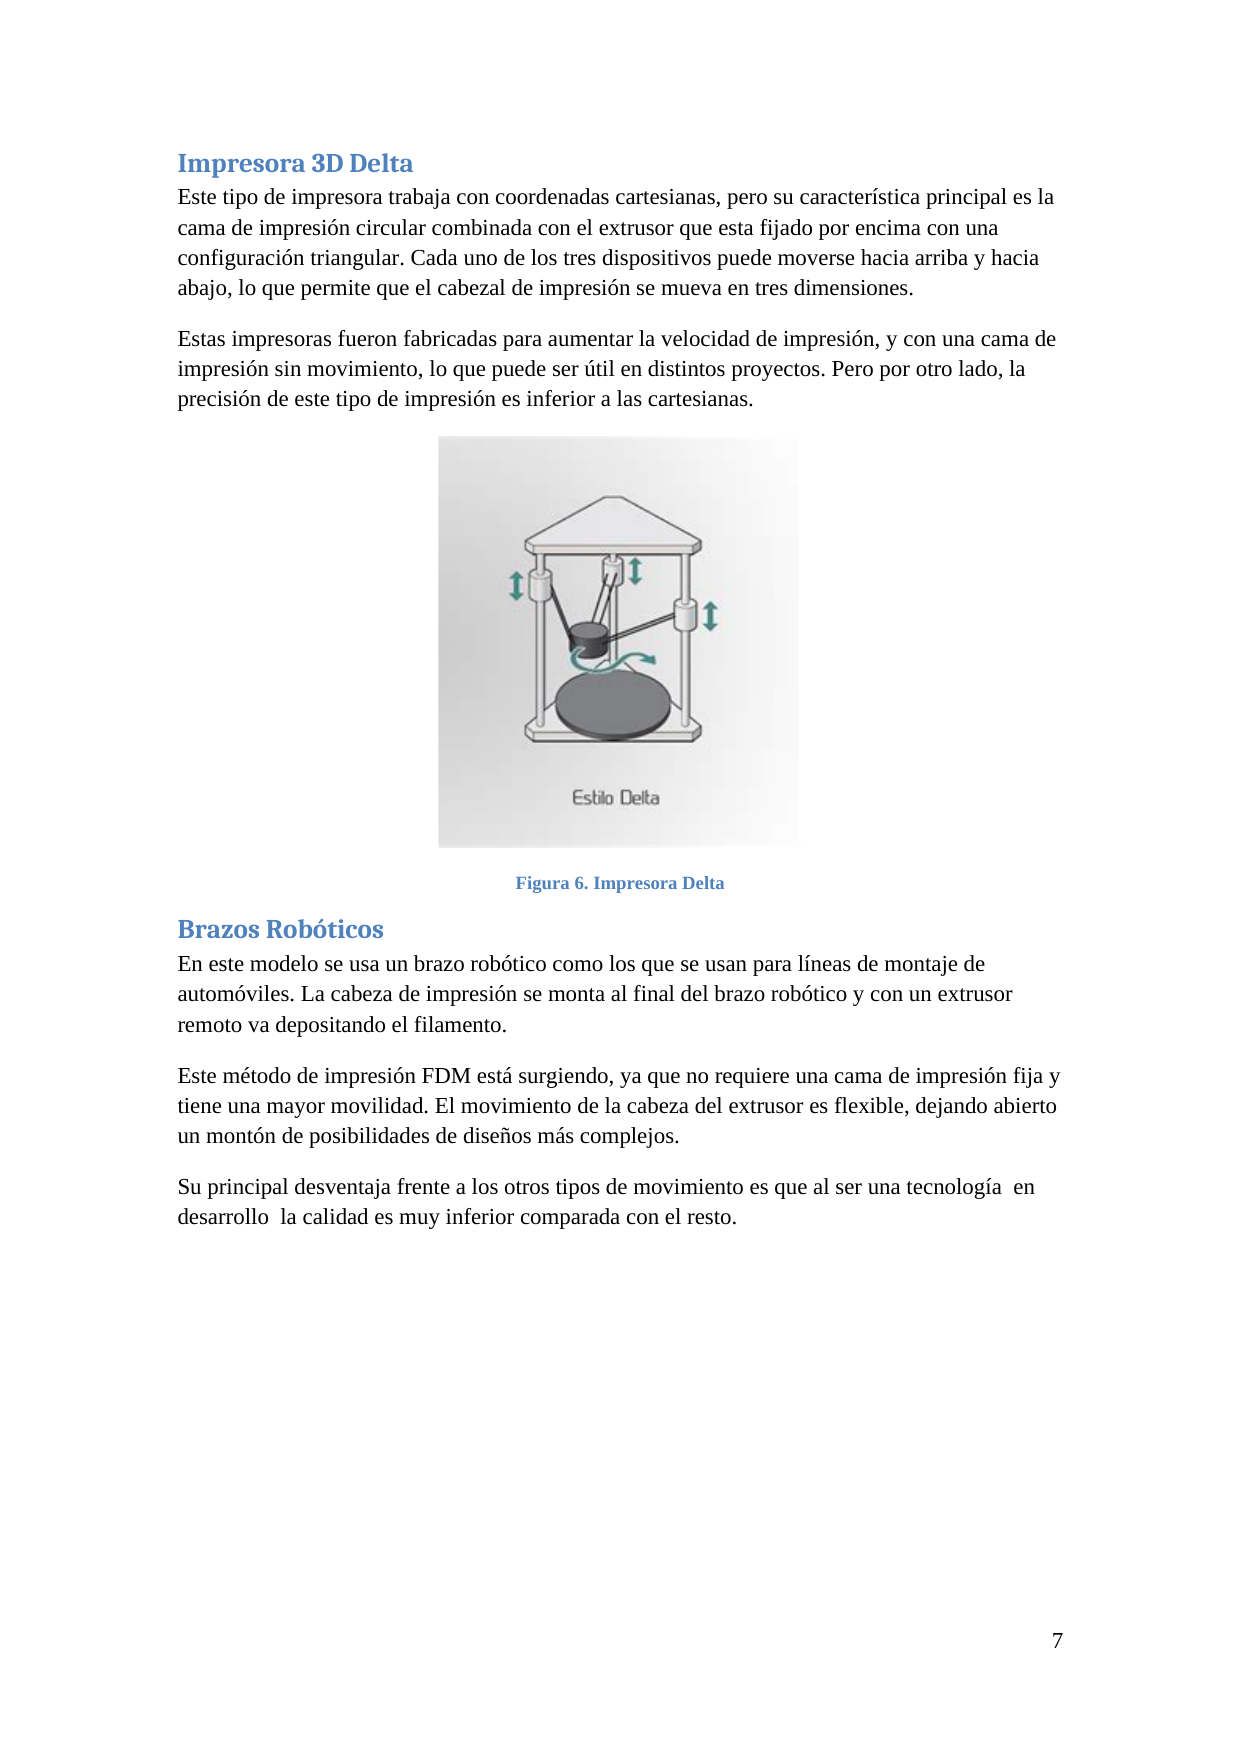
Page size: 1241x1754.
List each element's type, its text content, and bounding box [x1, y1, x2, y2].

subtitle Brazos Robóticos [177, 914, 1063, 946]
text En este modelo se usa un brazo robótico como los que se usan para líneas de montaje de automóviles. La cabeza de impresión se monta al final del brazo robótico y con un extrusor remoto va depositando el filamento. [177, 950, 1063, 1037]
text Figura 6. Impresora Delta [177, 872, 1063, 894]
text Estas impresoras fueron fabricadas para aumentar la velocidad de impresión, y con una cama de impresión sin movimiento, lo que puede ser útil en distintos proyectos. Pero por otro lado, la precisión de este tipo de impresión es inferior a las cartesianas. [177, 325, 1063, 412]
text Este método de impresión FDM está surgiendo, ya que no requiere una cama de impresión fija y tiene una mayor movilidad. El movimiento de la cabeza del extrusor es flexible, dejando abierto un montón de posibilidades de diseños más complejos. [177, 1062, 1063, 1148]
text Este tipo de impresora trabaja con coordenadas cartesianas, pero su característica principal es la cama de impresión circular combinada con el extrusor que esta fijado por encima con una configuración triangular. Cada uno de los tres dispositivos puede moverse hacia arriba y hacia abajo, lo que permite que el cabezal de impresión se mueva en tres dimensiones. [177, 183, 1063, 300]
picture [438, 436, 802, 848]
subtitle Impresora 3D Delta [177, 148, 1063, 179]
text Su principal desventaja frente a los otros tipos de movimiento es que al ser una tecnología en desarrollo la calidad es muy inferior comparada con el resto. [177, 1173, 1063, 1230]
